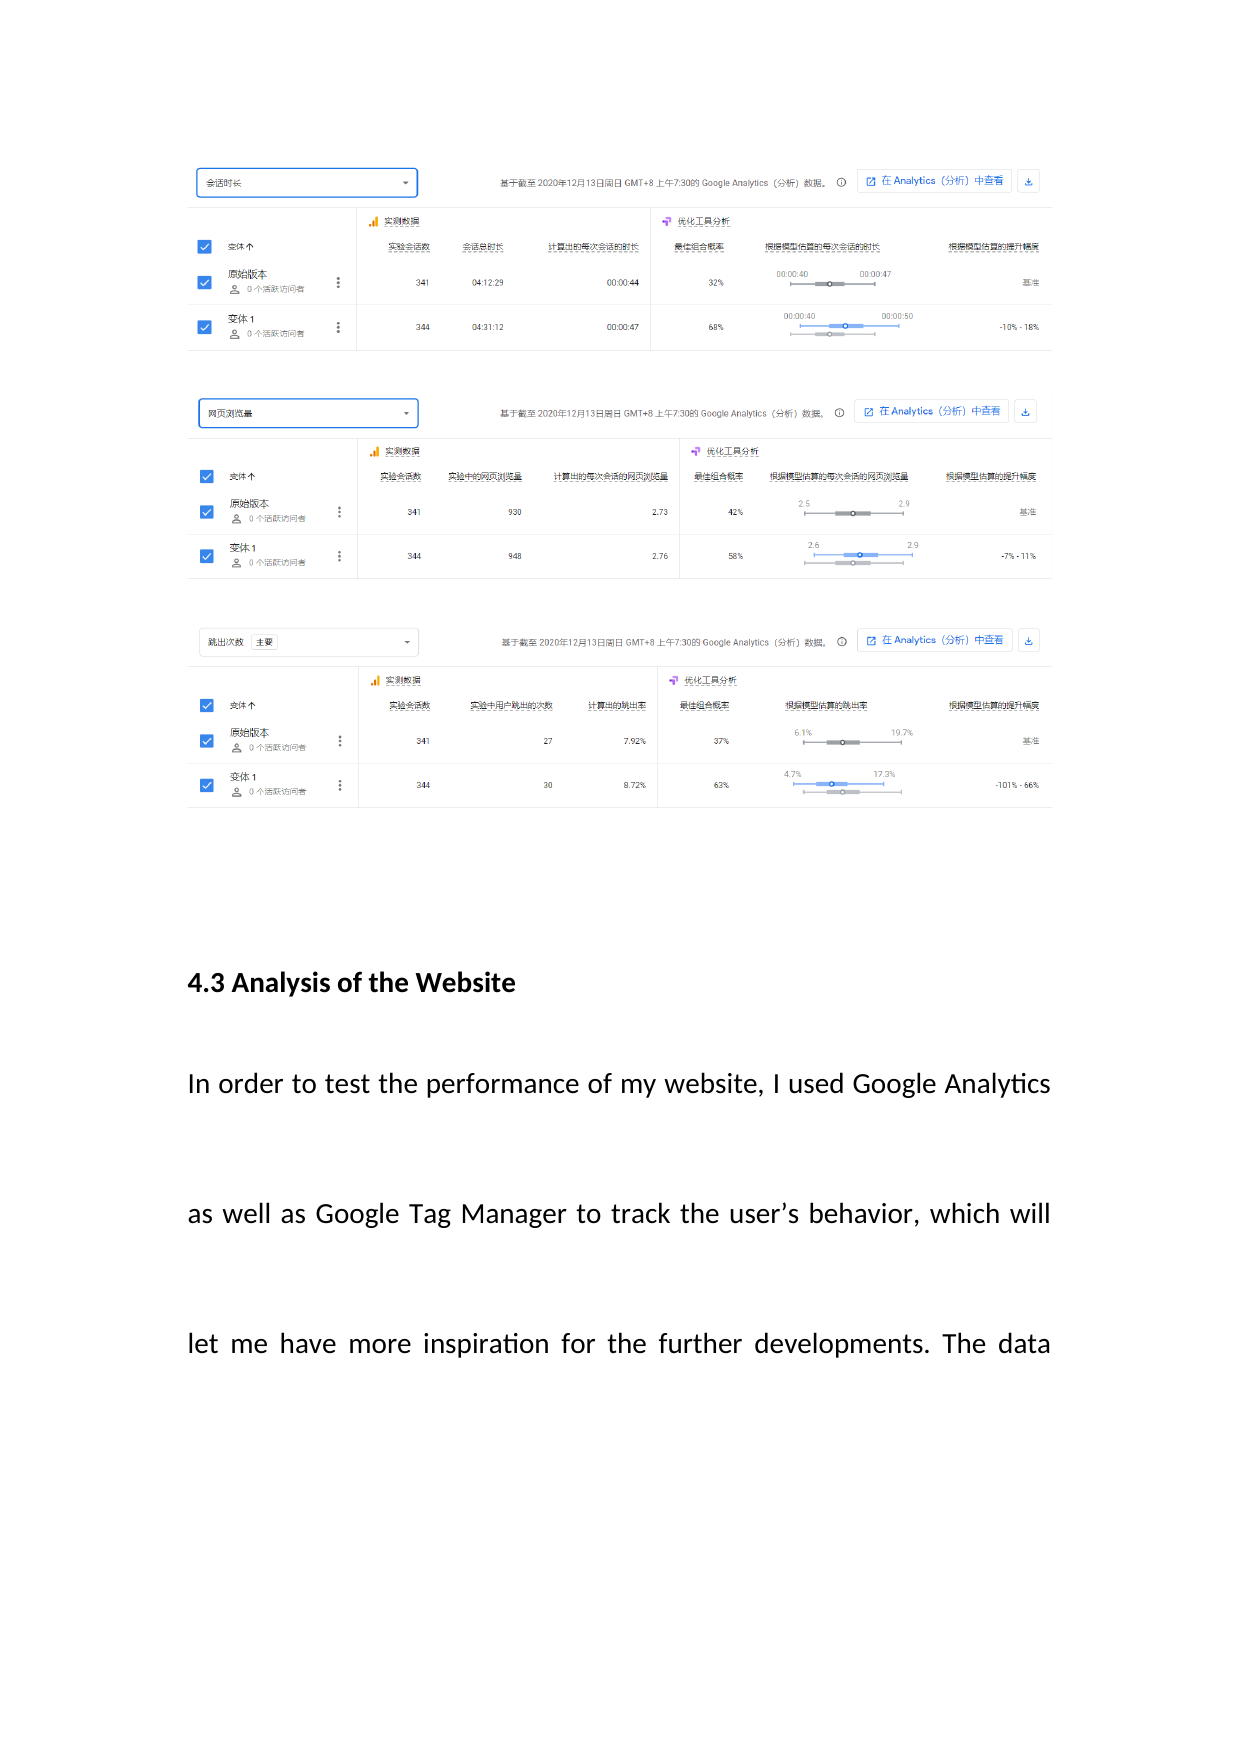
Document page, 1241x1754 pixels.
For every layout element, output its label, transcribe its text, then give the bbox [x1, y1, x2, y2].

picture [187, 391, 1053, 580]
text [187, 1050, 1053, 1375]
text 4.3 Analysis of the Website [187, 950, 1053, 1015]
picture [187, 162, 1053, 353]
picture [187, 620, 1053, 808]
